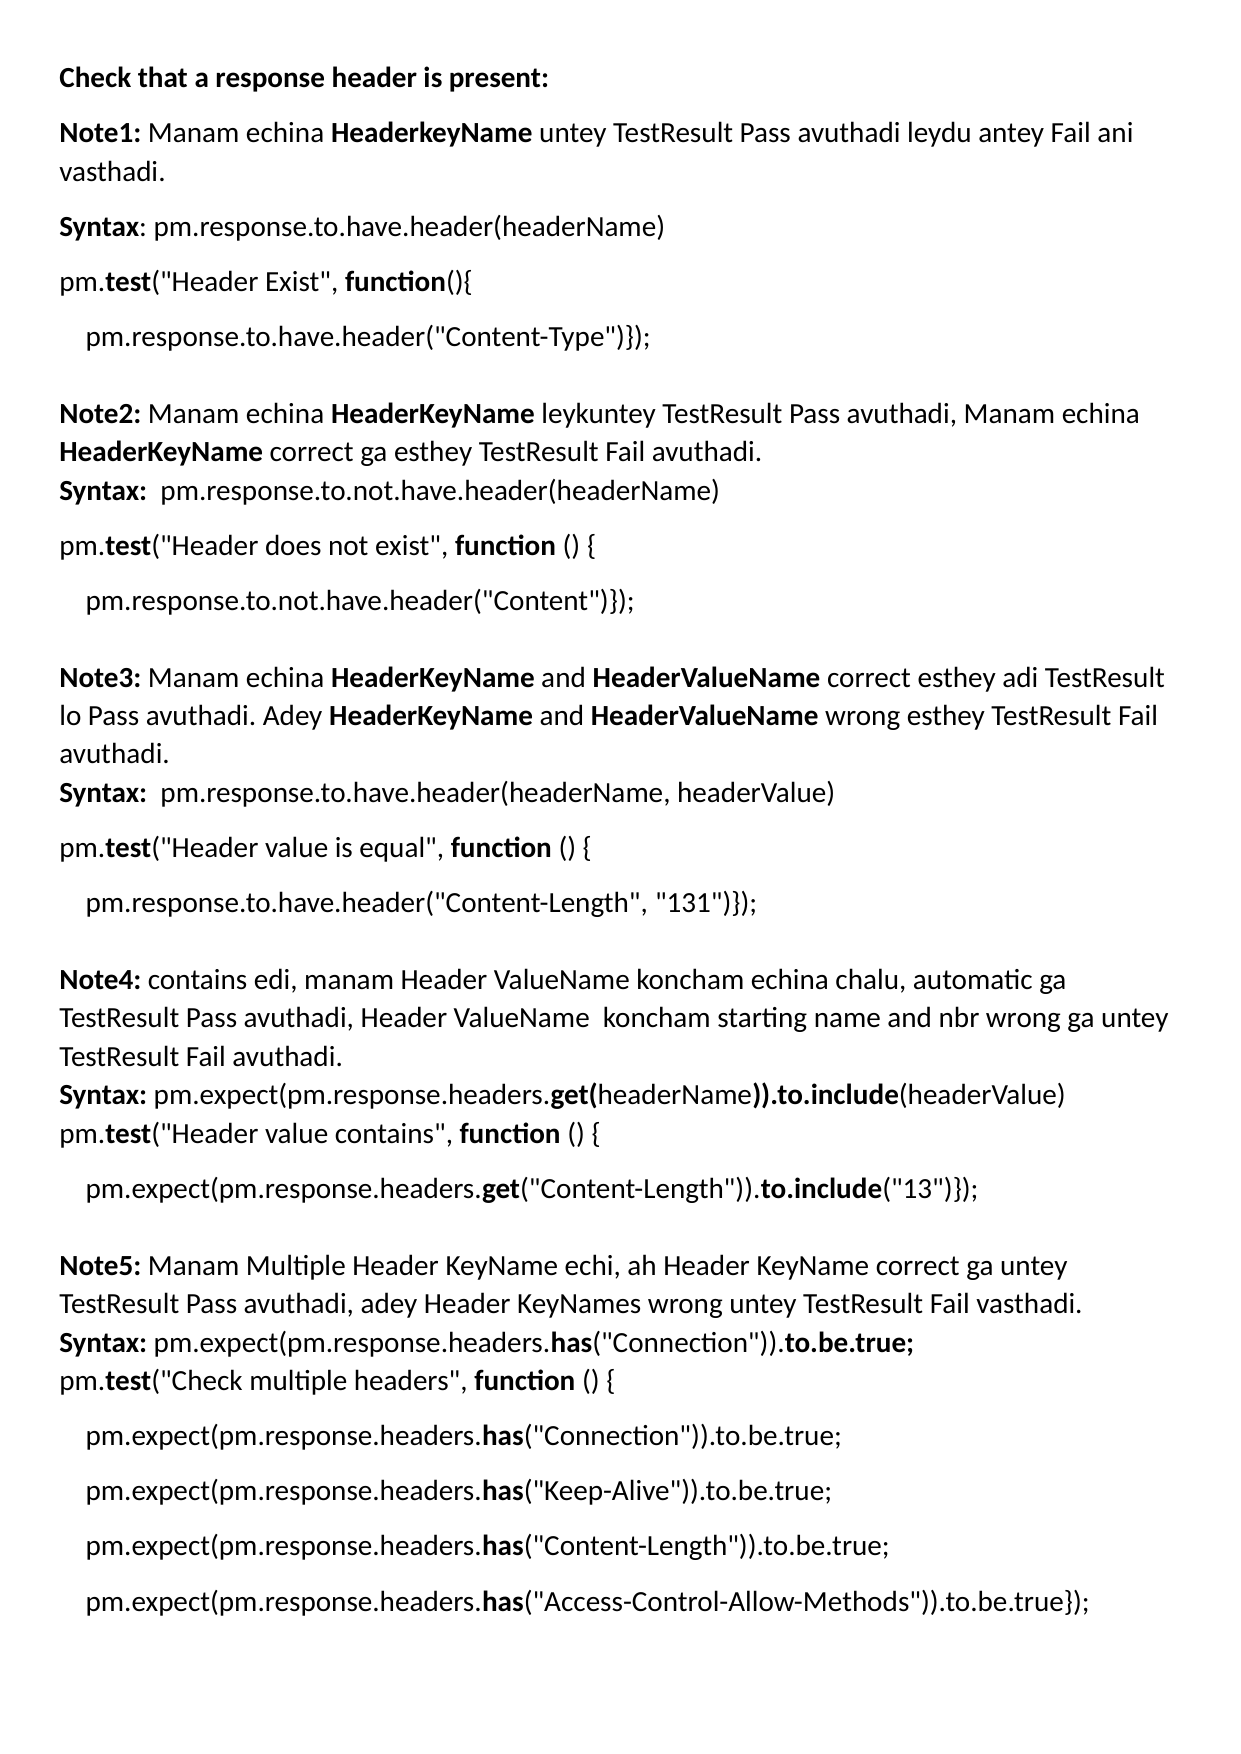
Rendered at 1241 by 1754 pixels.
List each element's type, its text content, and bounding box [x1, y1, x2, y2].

text Note5: Manam Multiple Header KeyName echi, ah Header KeyName correct ga untey TestResult Pass avuthadi, adey Header KeyNames wrong untey TestResult Fail vasthadi. [59, 1247, 1181, 1321]
text Syntax: pm.response.to.have.header(headerName) [59, 208, 1181, 243]
text Syntax: pm.expect(pm.response.headers.get(headerName)).to.include(headerValue) [59, 1076, 1181, 1112]
text pm.response.to.have.header("Content-Length", "131")}); [59, 884, 1181, 920]
text pm.expect(pm.response.headers.has("Access-Control-Allow-Methods")).to.be.true}); [59, 1583, 1181, 1618]
text pm.expect(pm.response.headers.has("Keep-Alive")).to.be.true; [59, 1472, 1181, 1508]
text pm.expect(pm.response.headers.get("Content-Length")).to.include("13")}); [59, 1170, 1181, 1206]
text Check that a response header is present: [59, 59, 1181, 95]
text Note3: Manam echina HeaderKeyName and HeaderValueName correct esthey adi TestResult lo Pass avuthadi. Adey HeaderKeyName and HeaderValueName wrong esthey TestResult Fail avuthadi. [59, 659, 1181, 771]
text pm.expect(pm.response.headers.has("Connection")).to.be.true; [59, 1417, 1181, 1453]
text Syntax: pm.response.to.not.have.header(headerName) [59, 472, 1181, 507]
text pm.test("Header value contains", function () { [59, 1115, 1181, 1151]
text Syntax: pm.expect(pm.response.headers.has("Connection")).to.be.true; [59, 1324, 1181, 1359]
text Note4: contains edi, manam Header ValueName koncham echina chalu, automatic ga TestResult Pass avuthadi, Header ValueName koncham starting name and nbr wrong ga untey TestResult Fail avuthadi. [59, 961, 1181, 1074]
text pm.test("Check multiple headers", function () { [59, 1362, 1181, 1398]
text pm.test("Header value is equal", function () { [59, 829, 1181, 865]
text Note2: Manam echina HeaderKeyName leykuntey TestResult Pass avuthadi, Manam echina HeaderKeyName correct ga esthey TestResult Fail avuthadi. [59, 395, 1181, 469]
text pm.test("Header Exist", function(){ [59, 263, 1181, 298]
text Syntax: pm.response.to.have.header(headerName, headerValue) [59, 774, 1181, 810]
text pm.response.to.have.header("Content-Type")}); [59, 318, 1181, 353]
text pm.response.to.not.have.header("Content")}); [59, 582, 1181, 617]
text pm.expect(pm.response.headers.has("Content-Length")).to.be.true; [59, 1527, 1181, 1563]
text pm.test("Header does not exist", function () { [59, 527, 1181, 562]
text Note1: Manam echina HeaderkeyName untey TestResult Pass avuthadi leydu antey Fail ani vasthadi. [59, 114, 1181, 188]
